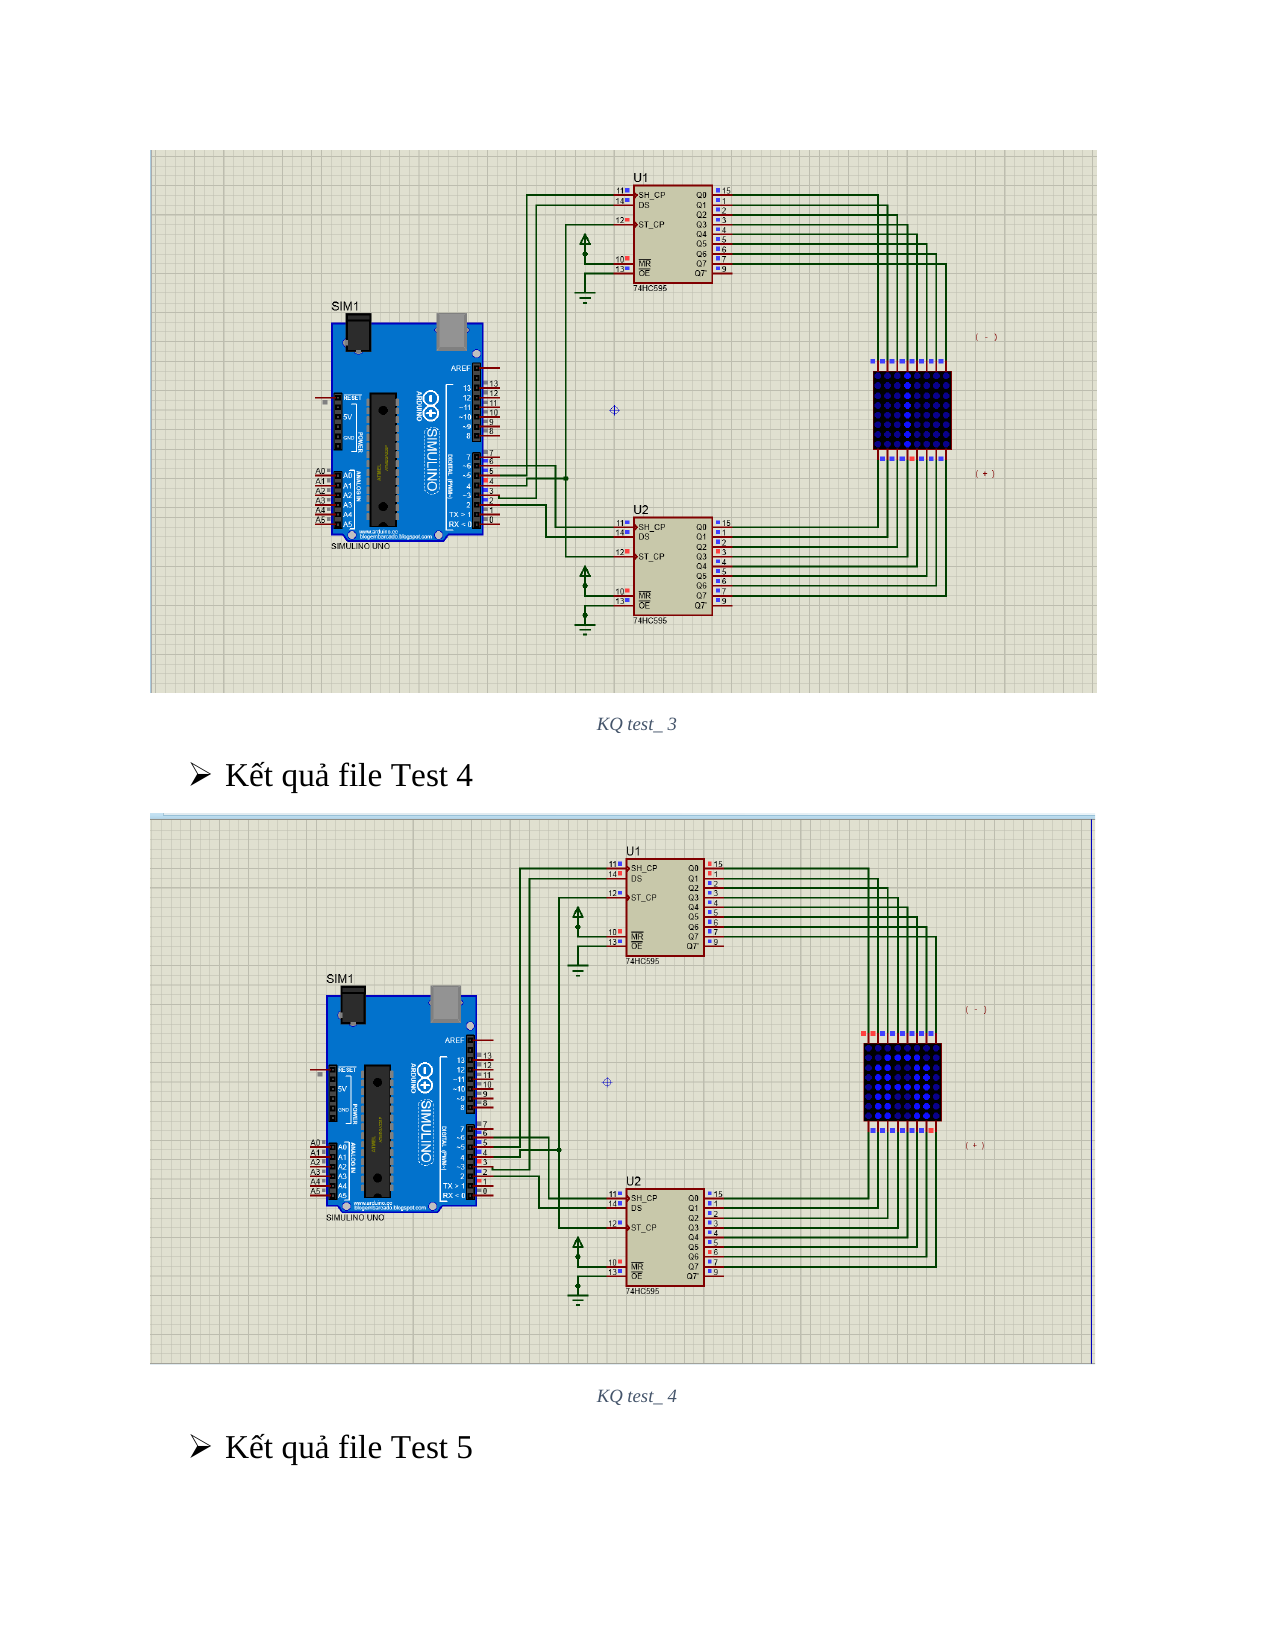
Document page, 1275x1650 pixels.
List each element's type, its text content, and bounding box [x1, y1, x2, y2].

text Kết quả file Test 5 [187, 1427, 1125, 1465]
text Kết quả file Test 4 [187, 755, 1125, 793]
picture [150, 150, 1097, 693]
picture [150, 813, 1096, 1365]
